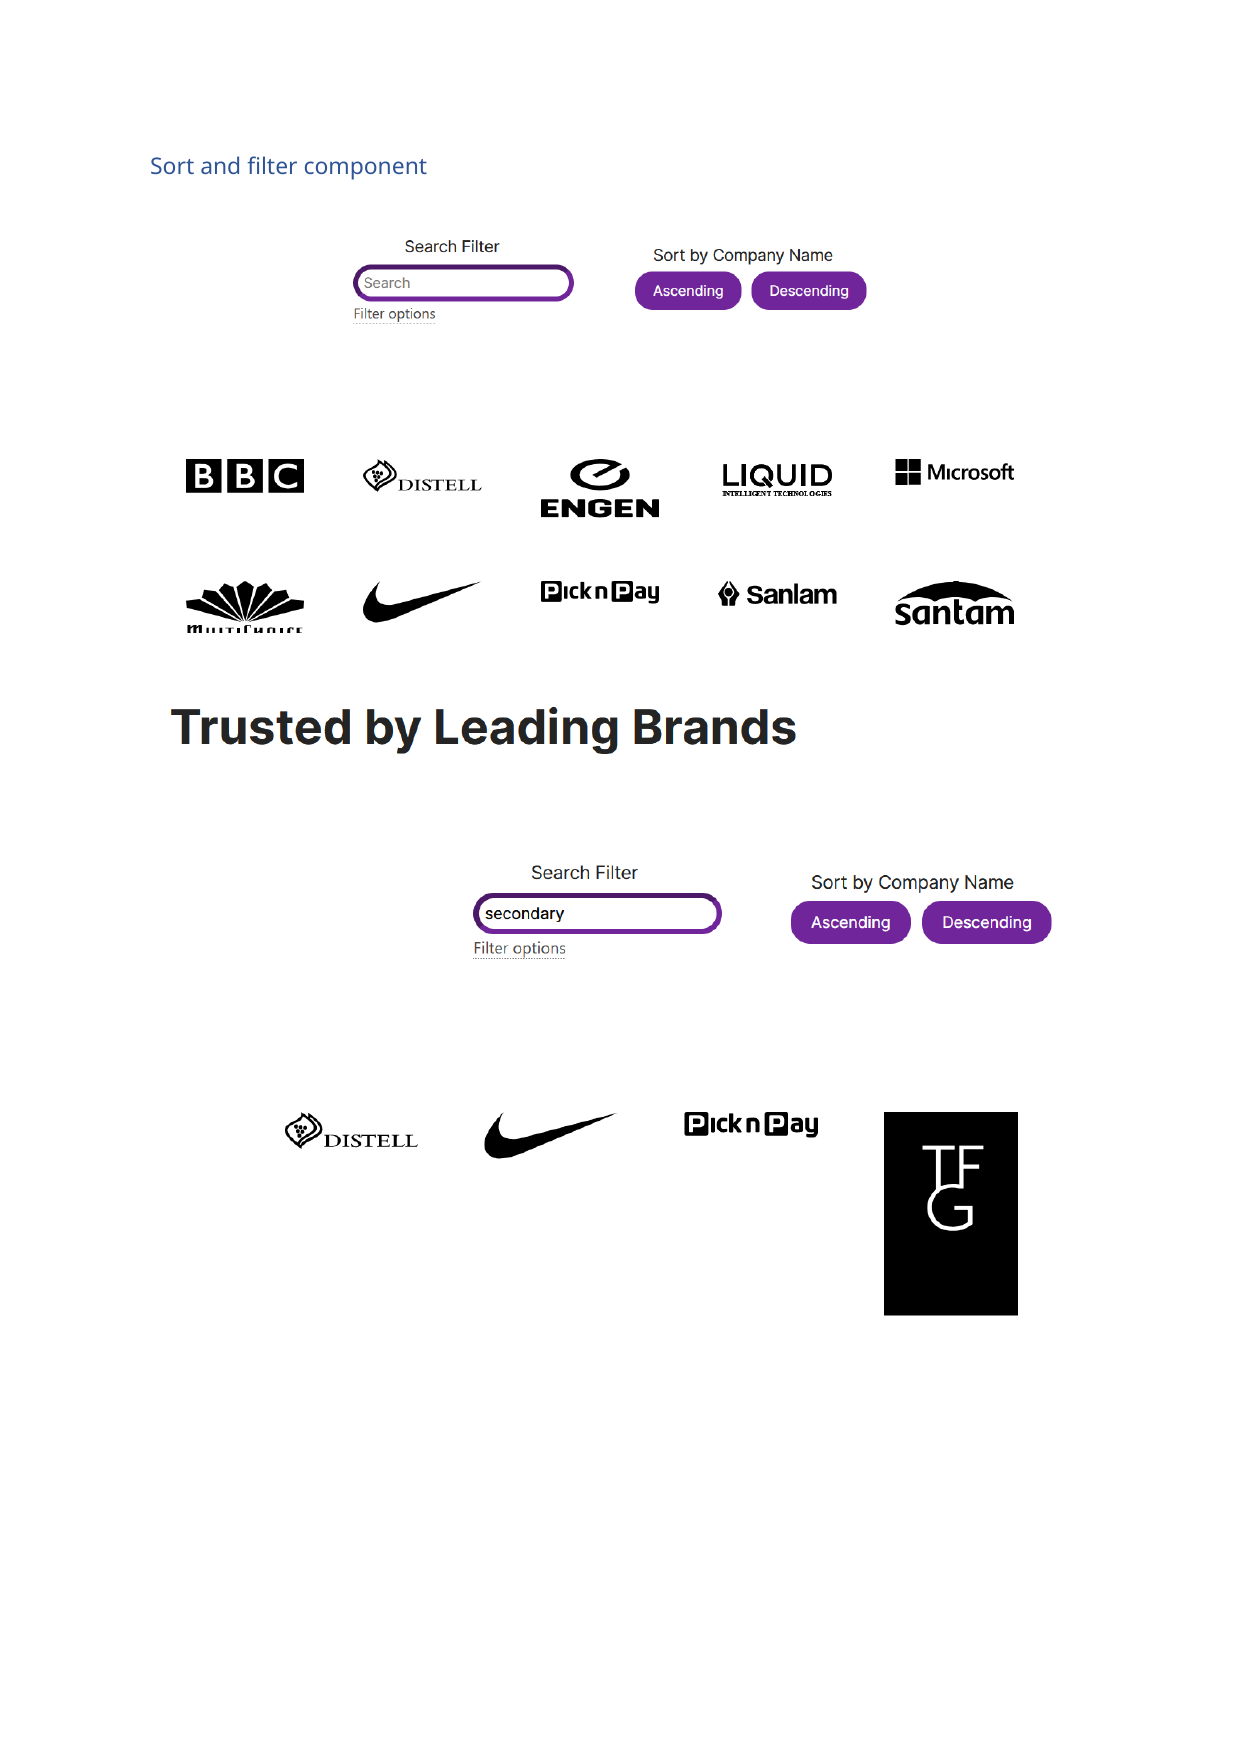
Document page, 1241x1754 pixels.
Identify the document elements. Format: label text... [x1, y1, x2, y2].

picture [150, 698, 1091, 1366]
picture [150, 183, 1091, 633]
subtitle Sort and filter component [150, 150, 1090, 181]
